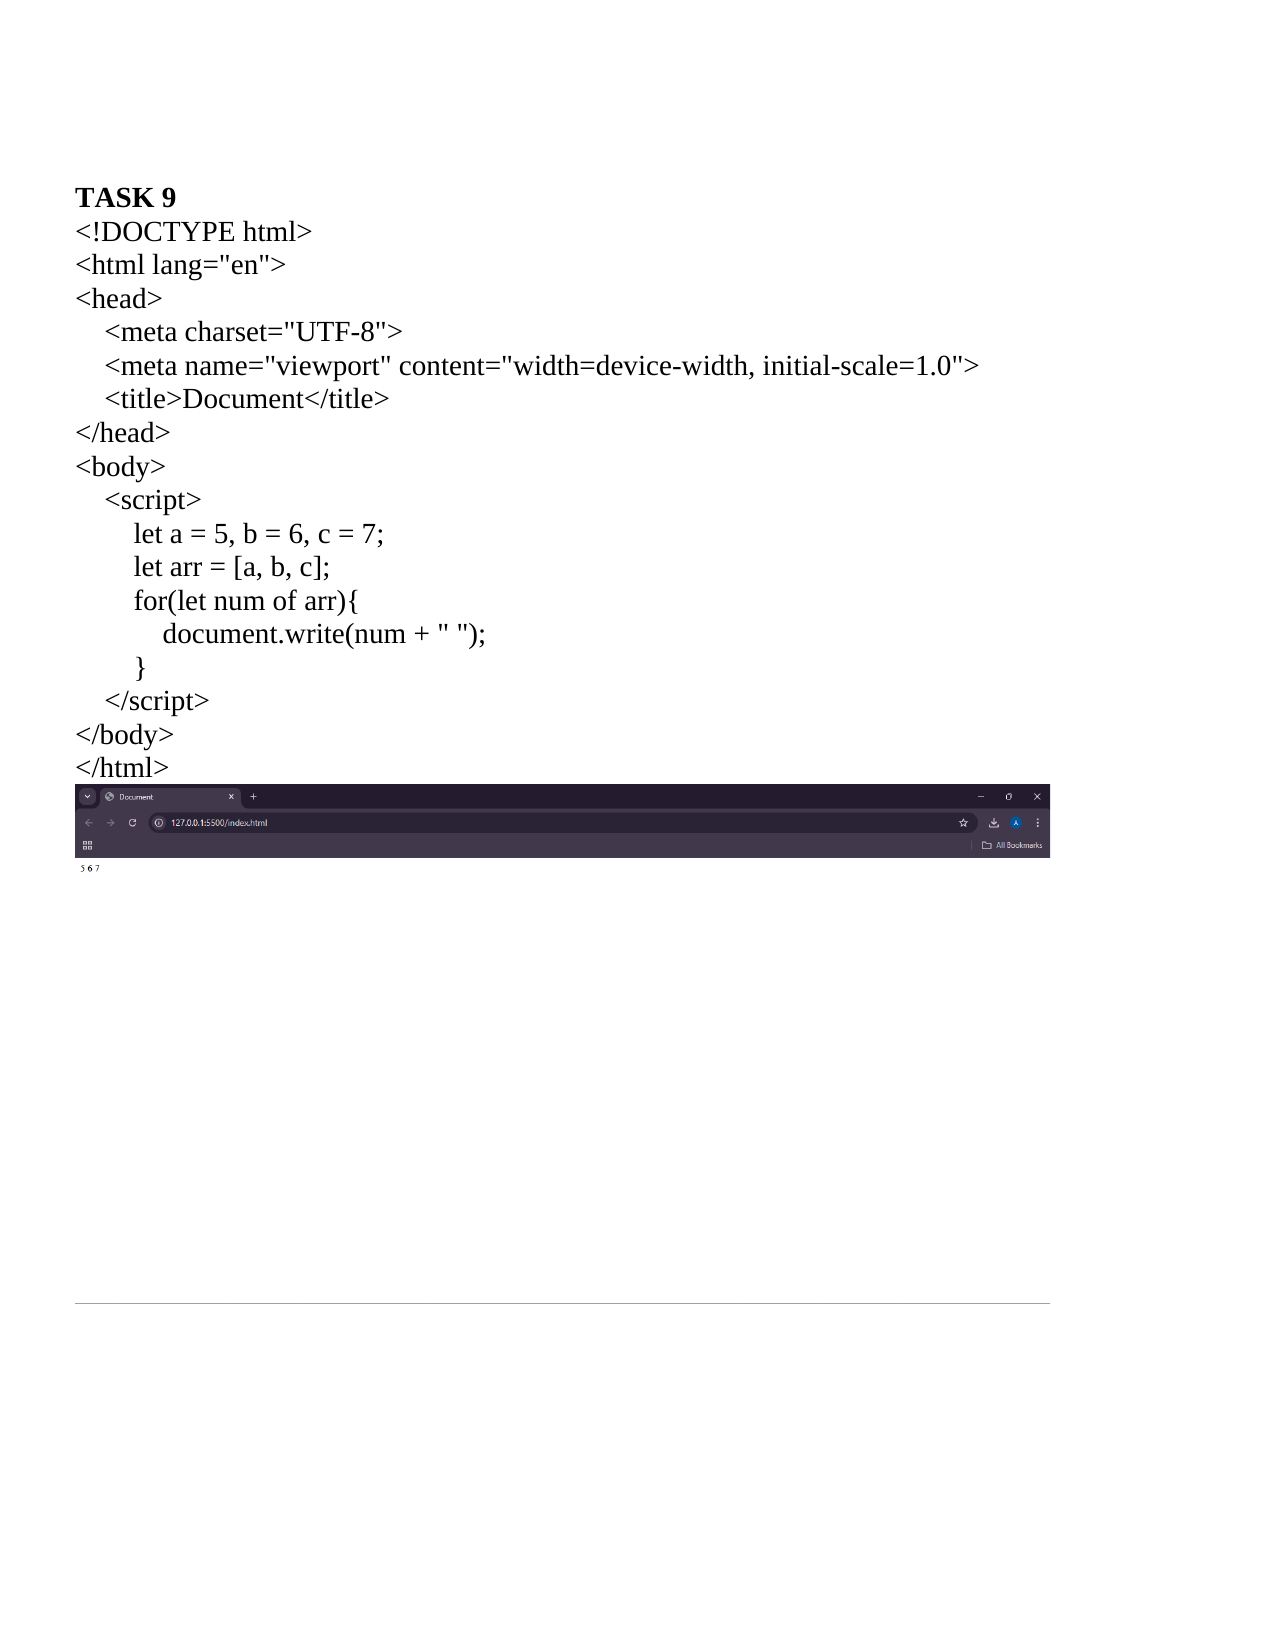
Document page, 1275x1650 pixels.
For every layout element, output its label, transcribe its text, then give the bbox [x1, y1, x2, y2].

text <!DOCTYPE html> [75, 214, 1200, 247]
text let a = 5, b = 6, c = 7; [75, 516, 1200, 549]
text for(let num of arr){ [75, 583, 1200, 616]
picture [75, 784, 1050, 1304]
text </script> [75, 683, 1200, 717]
text </body> [75, 717, 1200, 751]
text <head> [75, 281, 1200, 314]
text let arr = [a, b, c]; [75, 549, 1200, 583]
text <body> [75, 449, 1200, 482]
text <meta charset="UTF-8"> [75, 314, 1200, 348]
text } [75, 650, 1200, 683]
text </html> [75, 751, 1200, 784]
text <meta name="viewport" content="width=device-width, initial-scale=1.0"> [75, 348, 1200, 382]
text </head> [75, 415, 1200, 449]
text <html lang="en"> [75, 247, 1200, 281]
text document.write(num + " "); [75, 616, 1200, 650]
text <script> [75, 482, 1200, 516]
text <title>Document</title> [75, 382, 1200, 415]
text TASK 9 [75, 180, 1200, 214]
